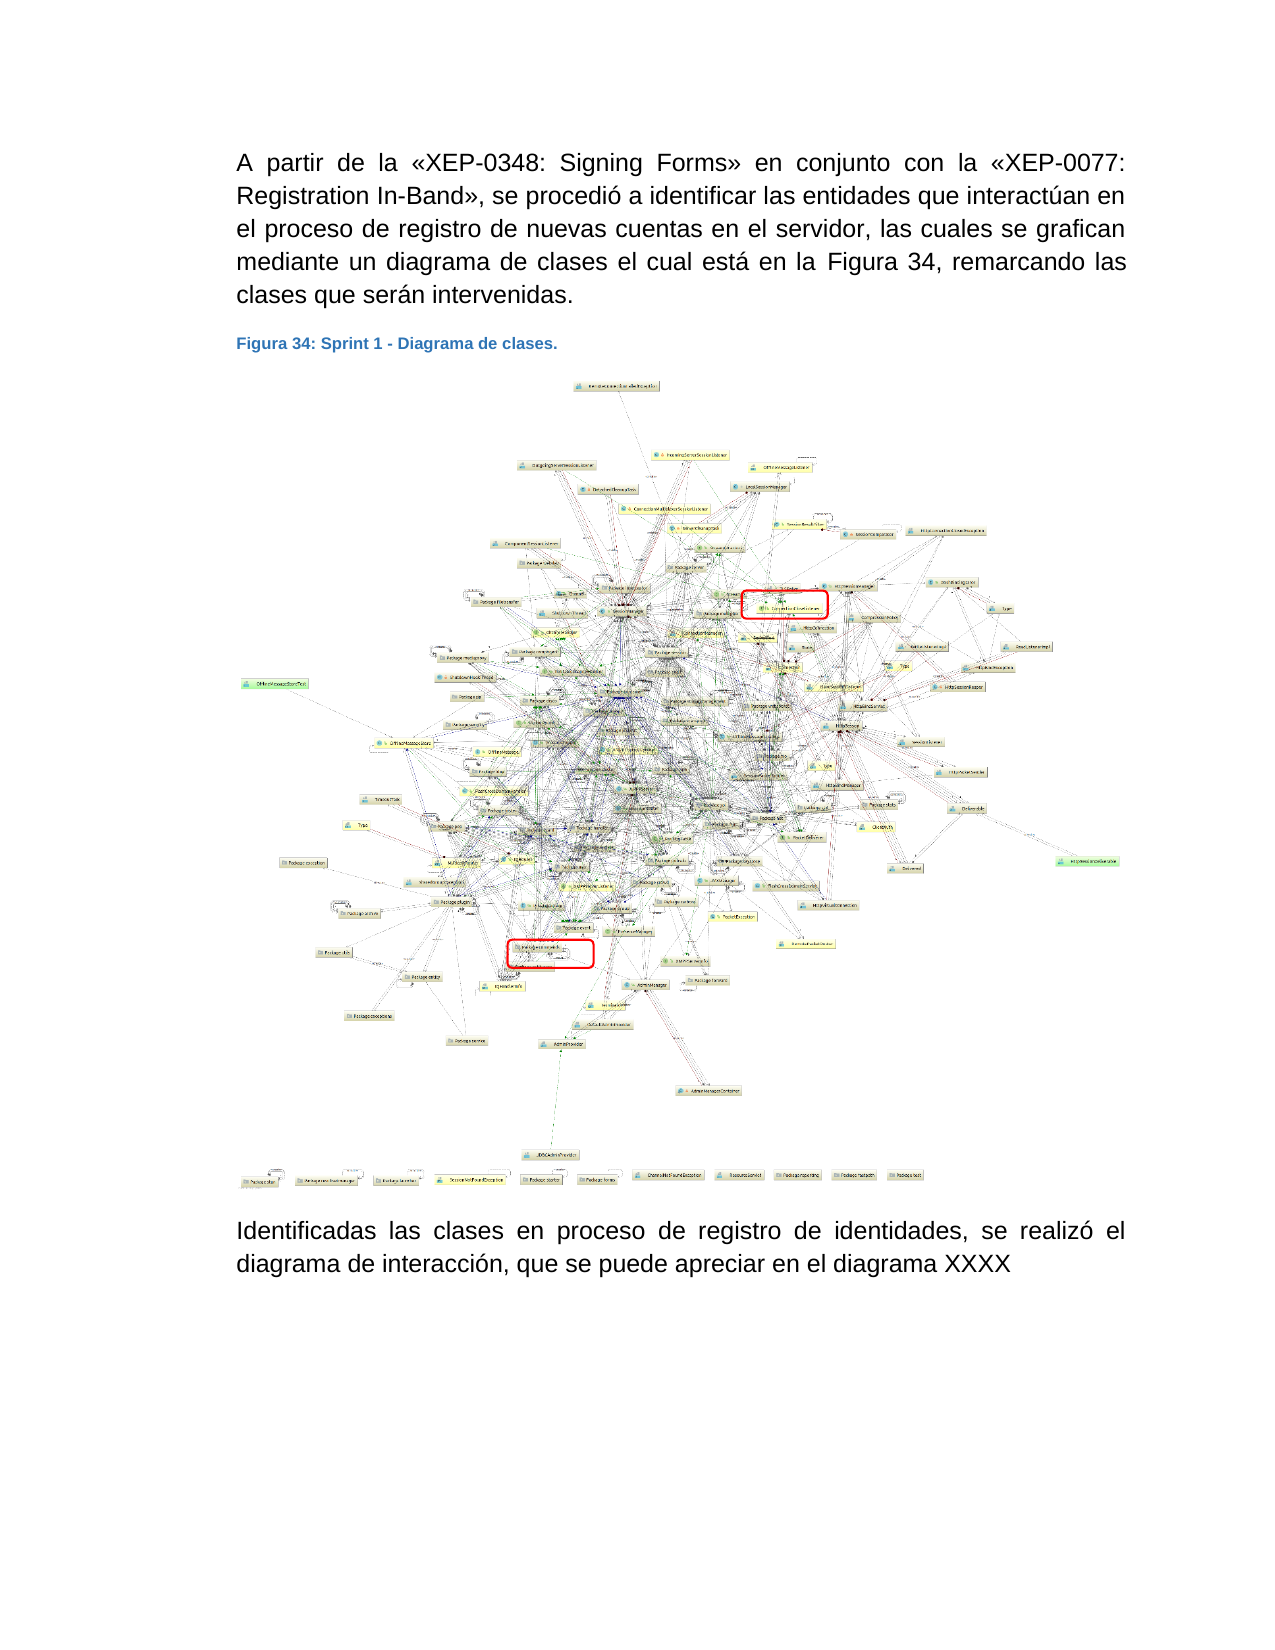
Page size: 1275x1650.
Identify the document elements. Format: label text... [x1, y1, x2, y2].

text Figura : Sprint 1 - Diagrama de clases. [236, 334, 1127, 353]
text Identificadas las clases en proceso de registro de identidades, se realizó el diagrama de interacción, que se puede apreciar en el diagrama XXXX [236, 1216, 1127, 1278]
picture [236, 376, 1123, 1191]
text A partir de la «XEP-0348: Signing Forms» en conjunto con la «XEP-0077: Registration In-Band», se procedió a identificar las entidades que interactúan en el proceso de registro de nuevas cuentas en el servidor, las cuales se grafican mediante un diagrama de clases el cual está en la Figura 33, remarcando las clases que serán intervenidas. [236, 148, 1127, 308]
